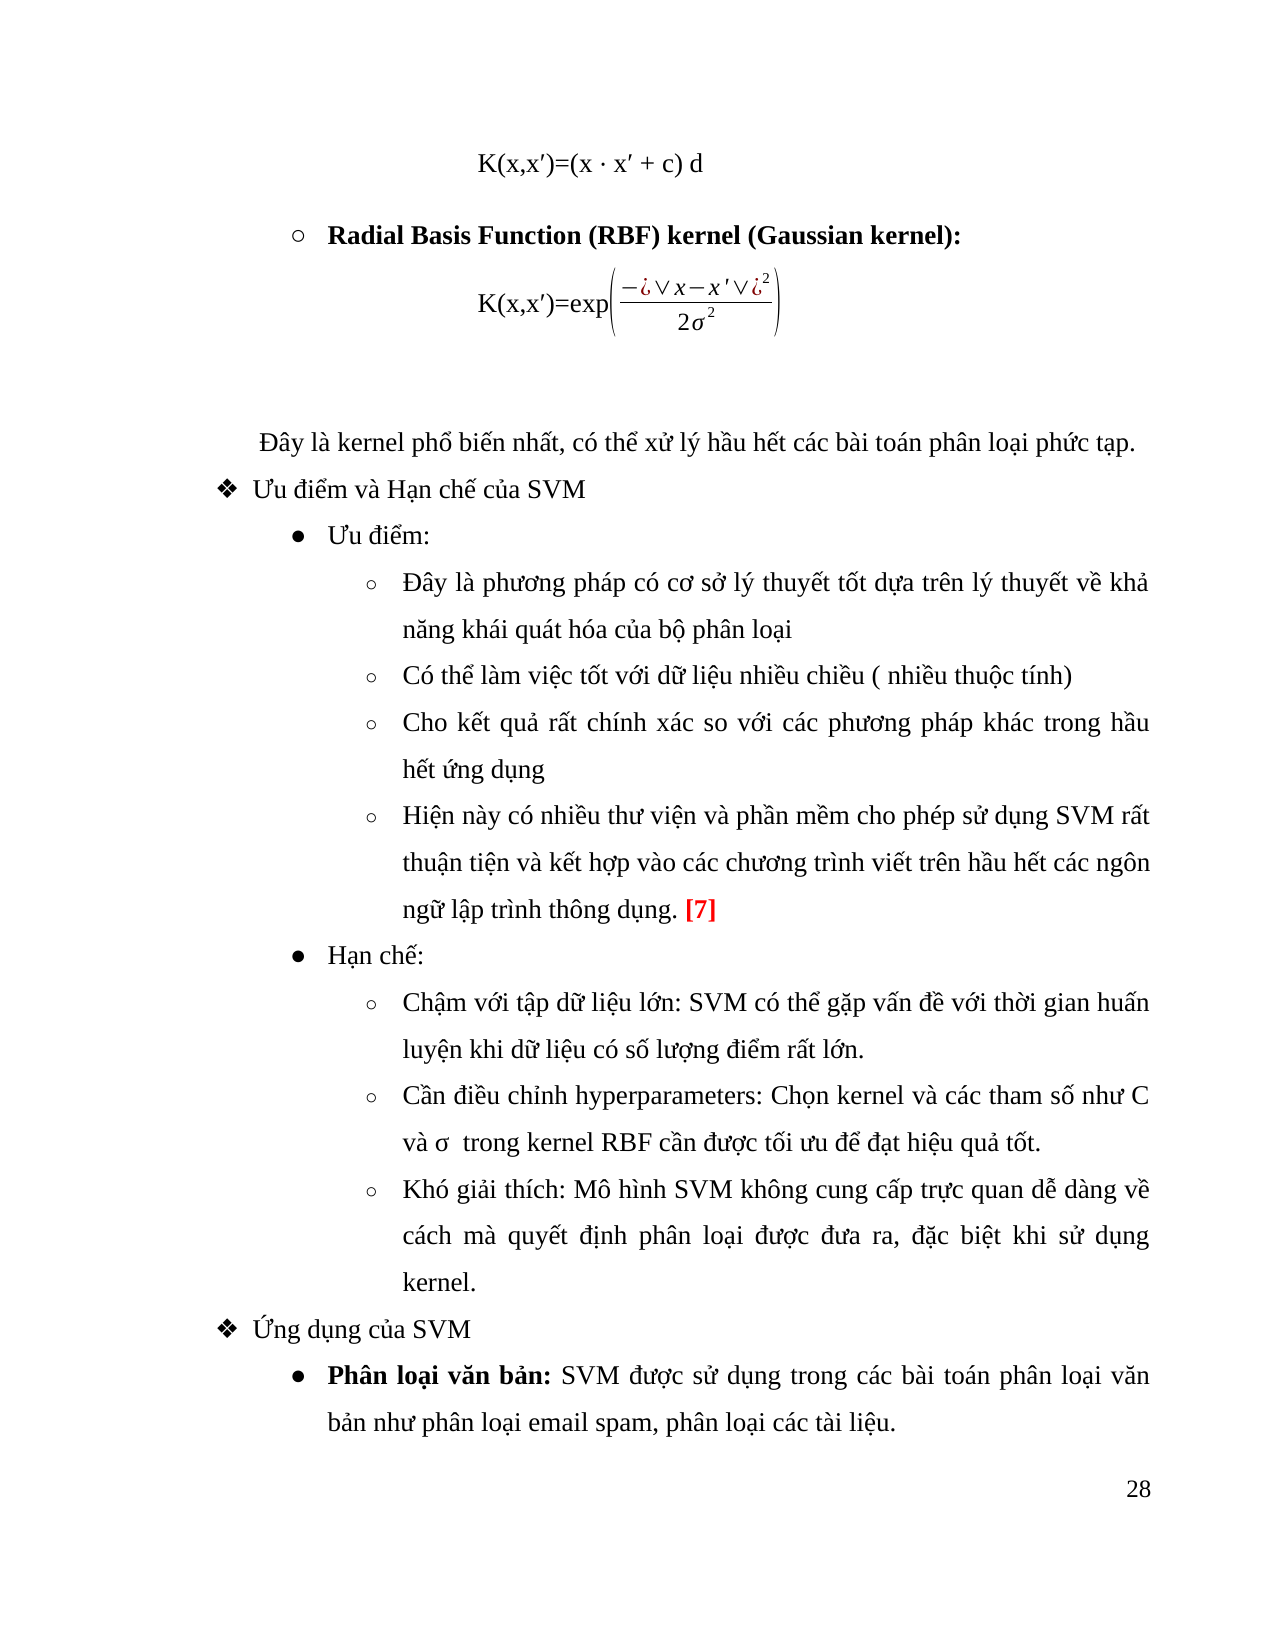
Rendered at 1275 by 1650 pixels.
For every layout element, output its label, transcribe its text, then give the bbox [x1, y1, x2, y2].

list Cần điều chỉnh hyperparameters: Chọn kernel và các tham số như C và σ trong kernel RBF cần được tối ưu để đạt hiệu quả tốt. [365, 1079, 1151, 1157]
list Phân loại văn bản: SVM được sử dụng trong các bài toán phân loại văn bản như phân loại email spam, phân loại các tài liệu. [290, 1359, 1151, 1437]
list Hạn chế: [290, 939, 1151, 971]
list Đây là phương pháp có cơ sở lý thuyết tốt dựa trên lý thuyết về khả năng khái quát hóa của bộ phân loại [365, 566, 1151, 644]
text Đây là kernel phổ biến nhất, có thể xử lý hầu hết các bài toán phân loại phức tạp. [252, 379, 1151, 457]
list Cho kết quả rất chính xác so với các phương pháp khác trong hầu hết ứng dụng [365, 706, 1151, 784]
list Khó giải thích: Mô hình SVM không cung cấp trực quan dễ dàng về cách mà quyết định phân loại được đưa ra, đặc biệt khi sử dụng kernel. [365, 1173, 1151, 1297]
list Hiện này có nhiều thư viện và phần mềm cho phép sử dụng SVM rất thuận tiện và kết hợp vào các chương trình viết trên hầu hết các ngôn ngữ lập trình thông dụng. [7] [365, 799, 1151, 924]
list Ưu điểm và Hạn chế của SVM [215, 473, 1151, 504]
list Ưu điểm: [290, 519, 1151, 551]
list Có thể làm việc tốt với dữ liệu nhiều chiều ( nhiều thuộc tính) [365, 659, 1151, 691]
list Chậm với tập dữ liệu lớn: SVM có thể gặp vấn đề với thời gian huấn luyện khi dữ liệu có số lượng điểm rất lớn. [365, 986, 1151, 1064]
list Radial Basis Function (RBF) kernel (Gaussian kernel): K(x,x′)=exp [290, 219, 1151, 339]
list Ứng dụng của SVM [215, 1313, 1151, 1344]
